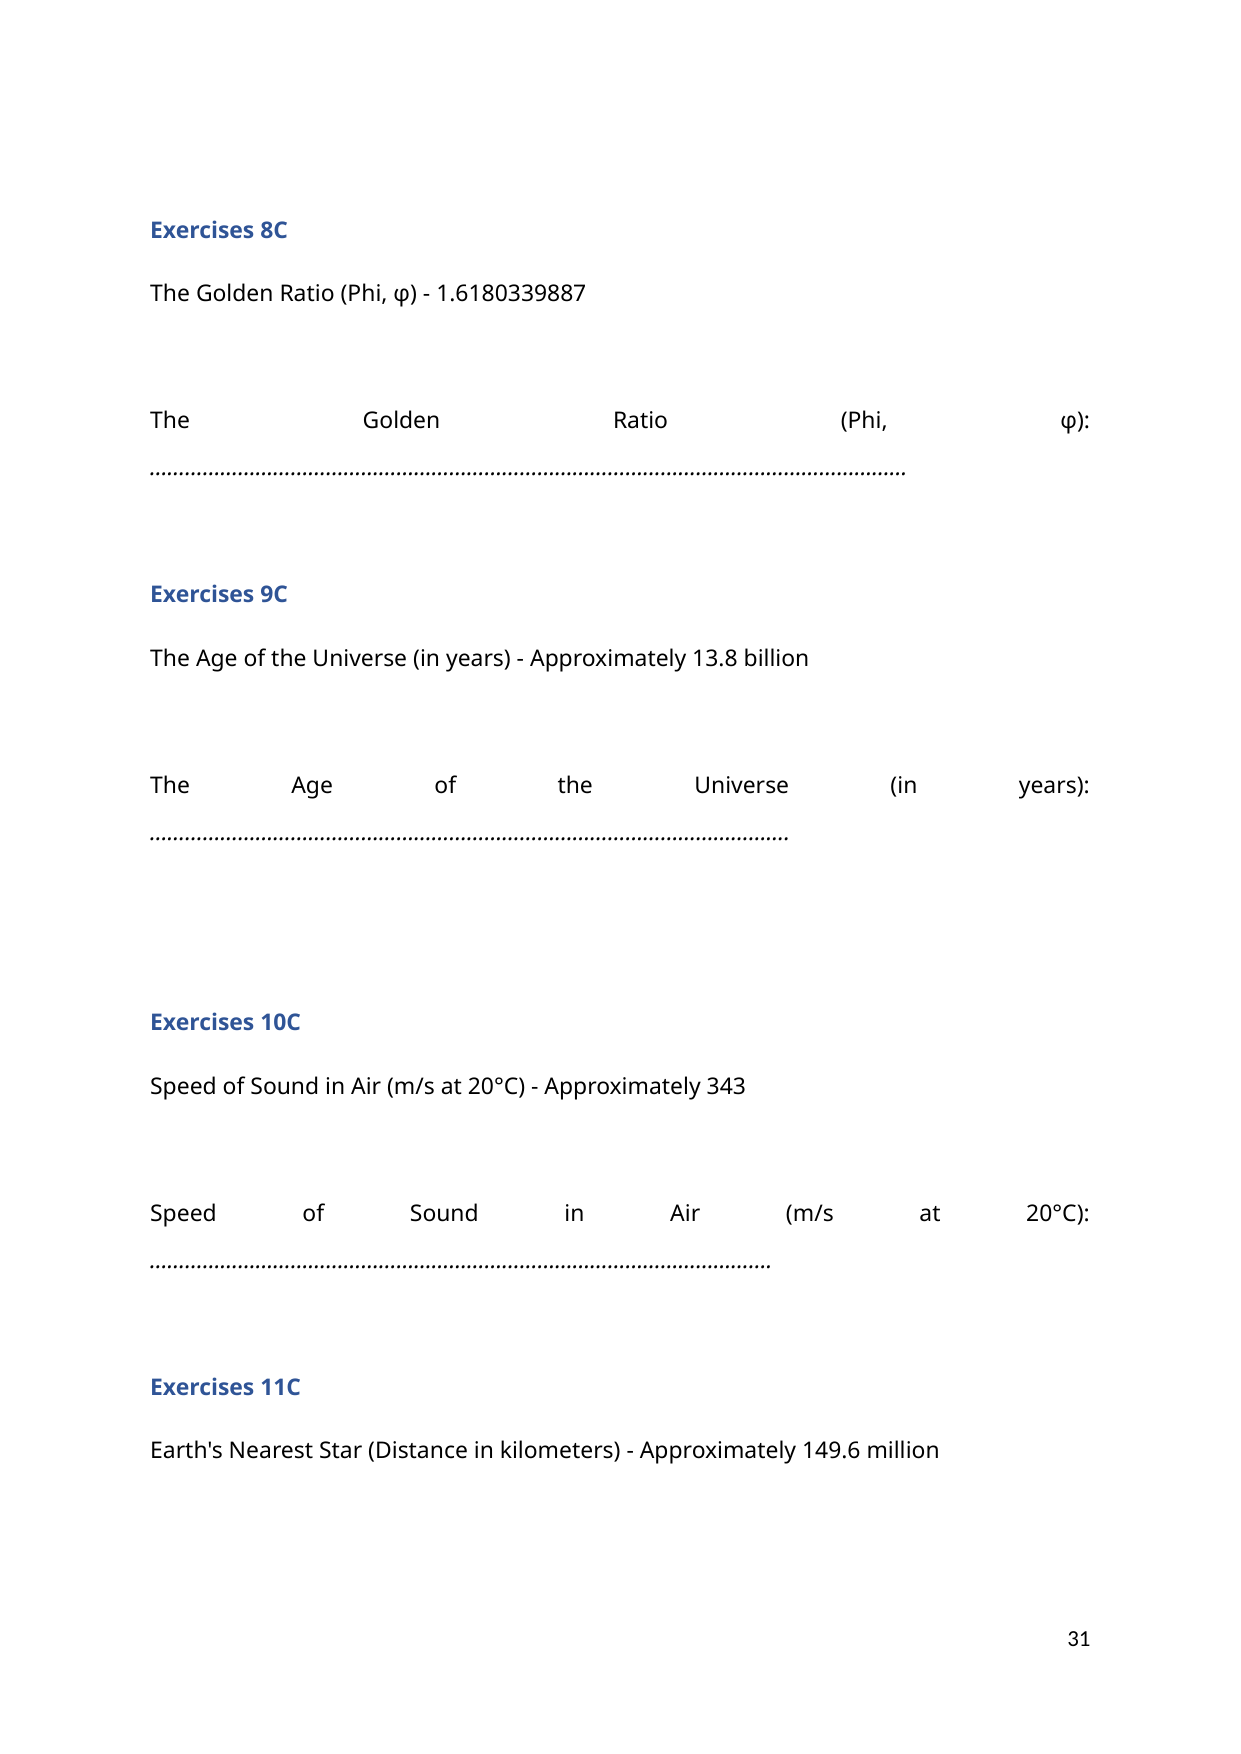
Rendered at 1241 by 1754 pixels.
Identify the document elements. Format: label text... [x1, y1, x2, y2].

text Exercises 11C [150, 1371, 1090, 1402]
text The Golden Ratio (Phi, φ) - 1.6180339887 [150, 277, 1090, 308]
text Earth's Nearest Star (Distance in kilometers) - Approximately 149.6 million [150, 1434, 1090, 1466]
text Exercises 10C [150, 1006, 1090, 1037]
text The Age of the Universe (in years) - Approximately 13.8 billion [150, 642, 1090, 673]
text Speed of Sound in Air (m/s at 20°C): ……………………………………………………………………………………………. [150, 1197, 1090, 1275]
text The Golden Ratio (Phi, φ): ………………………………………………………………………………………………………………… [150, 404, 1090, 482]
text Speed of Sound in Air (m/s at 20°C) - Approximately 343 [150, 1070, 1090, 1101]
text The Age of the Universe (in years): ………………………………………………………………………………………………. [150, 769, 1090, 847]
text Exercises 9C [150, 578, 1090, 609]
text Exercises 8C [150, 213, 1090, 245]
